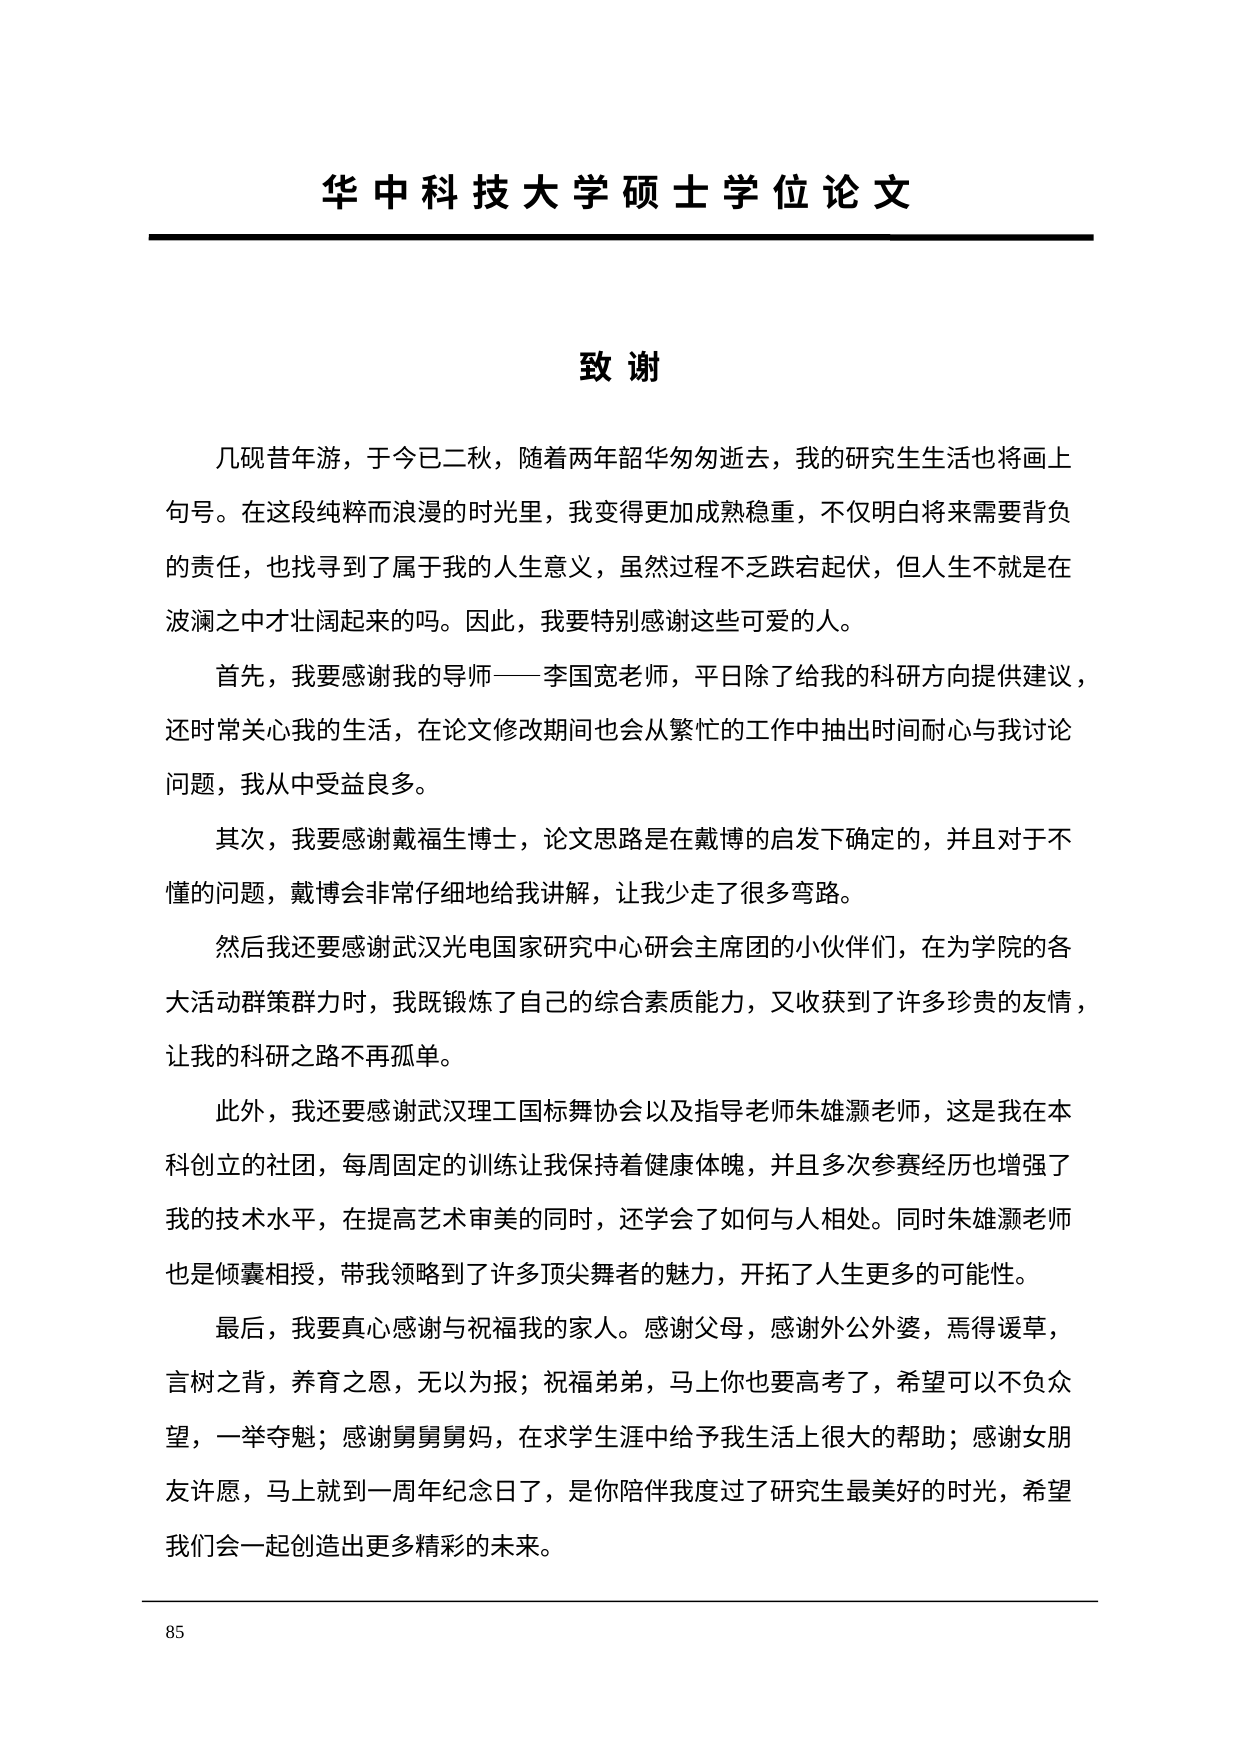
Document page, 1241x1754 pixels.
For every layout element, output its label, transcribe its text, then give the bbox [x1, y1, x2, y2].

text 几砚昔年游，于今已二秋，随着两年韶华匆匆逝去，我的研究生生活也将画上句号。在这段纯粹而浪漫的时光里，我变得更加成熟稳重，不仅明白将来需要背负的责任，也找寻到了属于我的人生意义，虽然过程不乏跌宕起伏，但人生不就是在波澜之中才壮阔起来的吗。因此，我要特别感谢这些可爱的人。 [165, 438, 1075, 638]
text 首先，我要感谢我的导师——李国宽老师，平日除了给我的科研方向提供建议，还时常关心我的生活，在论文修改期间也会从繁忙的工作中抽出时间耐心与我讨论问题，我从中受益良多。 [165, 656, 1075, 801]
text 此外，我还要感谢武汉理工国标舞协会以及指导老师朱雄灏老师，这是我在本科创立的社团，每周固定的训练让我保持着健康体魄，并且多次参赛经历也增强了我的技术水平，在提高艺术审美的同时，还学会了如何与人相处。同时朱雄灏老师也是倾囊相授，带我领略到了许多顶尖舞者的魅力，开拓了人生更多的可能性。 [165, 1091, 1075, 1290]
text 其次，我要感谢戴福生博士，论文思路是在戴博的启发下确定的，并且对于不懂的问题，戴博会非常仔细地给我讲解，让我少走了很多弯路。 [165, 819, 1075, 910]
text 最后，我要真心感谢与祝福我的家人。感谢父母，感谢外公外婆，焉得谖草，言树之背，养育之恩，无以为报；祝福弟弟，马上你也要高考了，希望可以不负众望，一举夺魁；感谢舅舅舅妈，在求学生涯中给予我生活上很大的帮助；感谢女朋友许愿，马上就到一周年纪念日了，是你陪伴我度过了研究生最美好的时光，希望我们会一起创造出更多精彩的未来。 [165, 1308, 1075, 1562]
subtitle 致 谢 [165, 341, 1075, 389]
text 然后我还要感谢武汉光电国家研究中心研会主席团的小伙伴们，在为学院的各大活动群策群力时，我既锻炼了自己的综合素质能力，又收获到了许多珍贵的友情，让我的科研之路不再孤单。 [165, 928, 1075, 1073]
